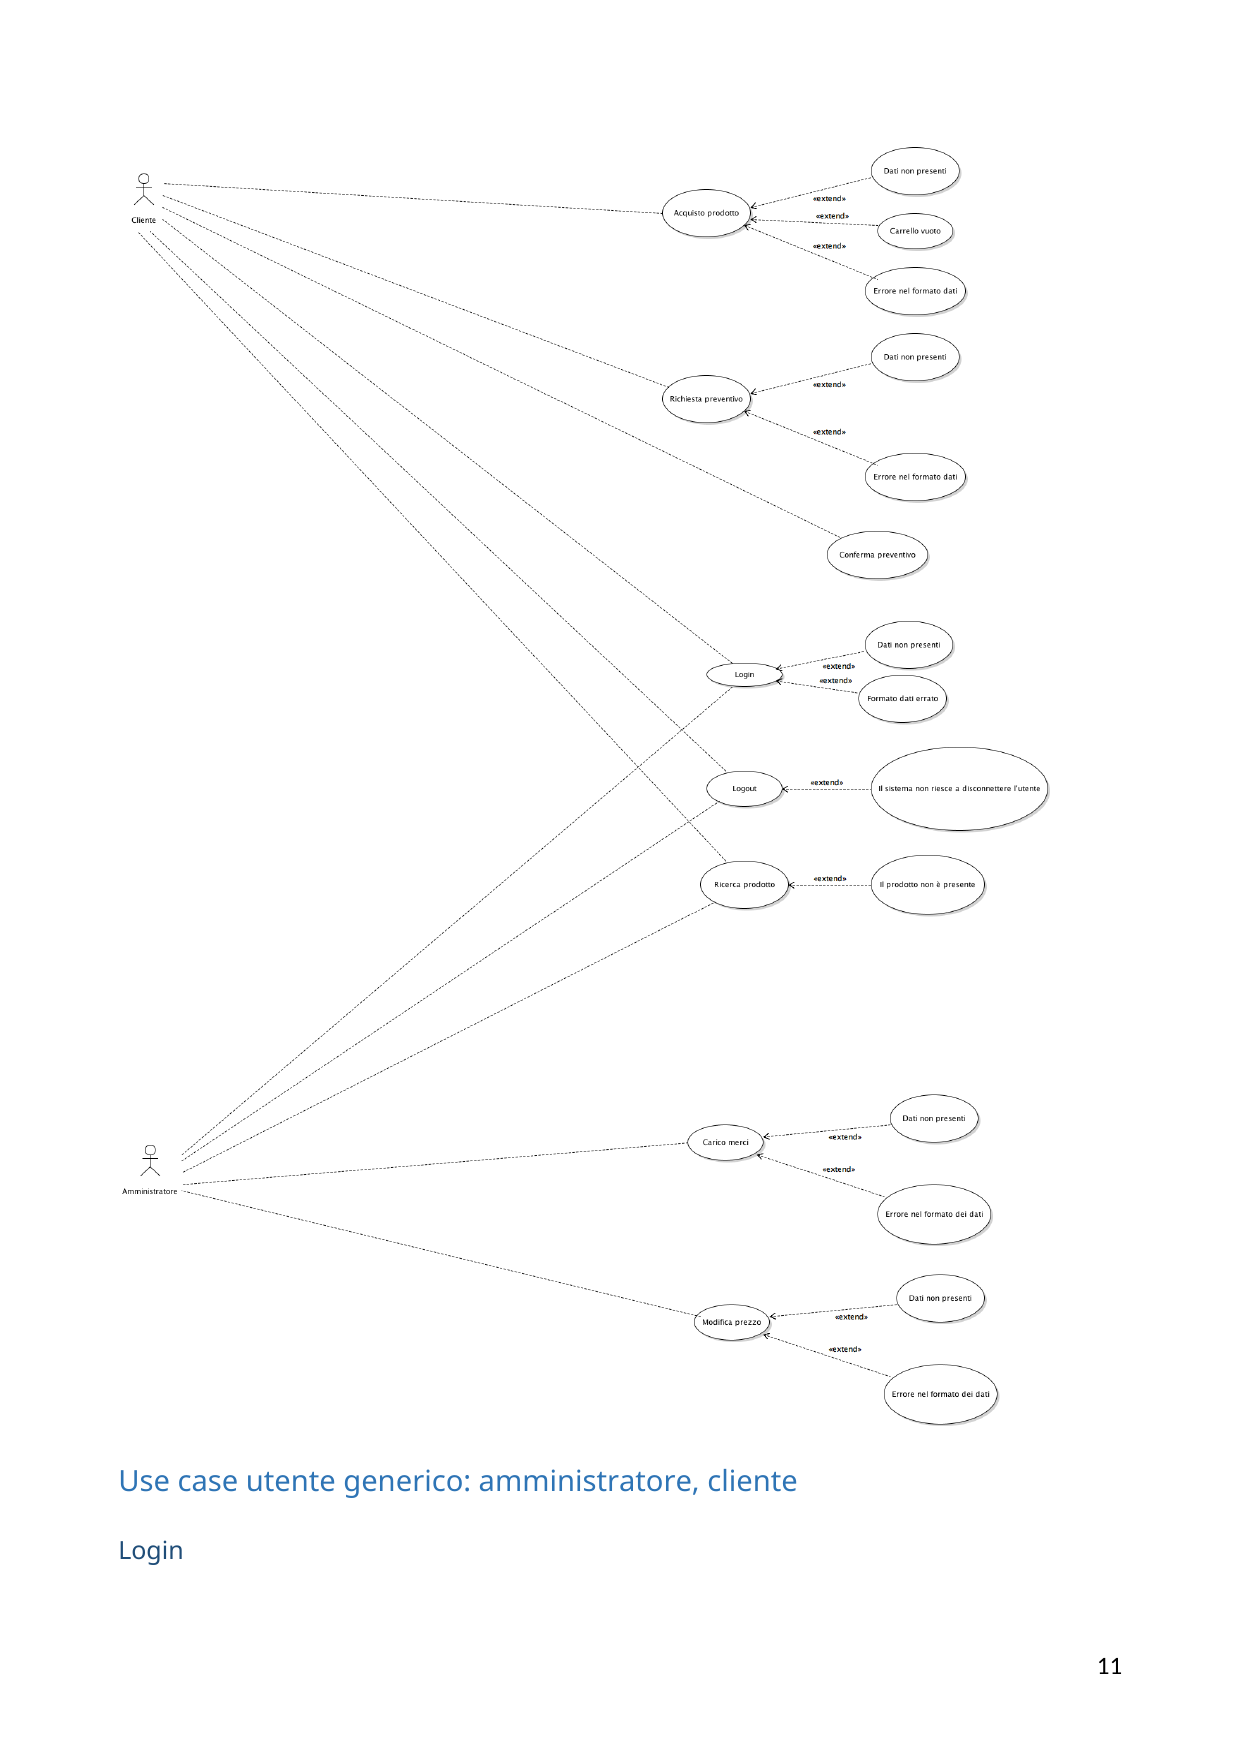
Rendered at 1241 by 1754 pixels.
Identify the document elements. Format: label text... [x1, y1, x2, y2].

subtitle Login [118, 1533, 1122, 1567]
subtitle Use case utente generico: amministratore, cliente [118, 1460, 1122, 1500]
picture [118, 147, 1051, 1427]
